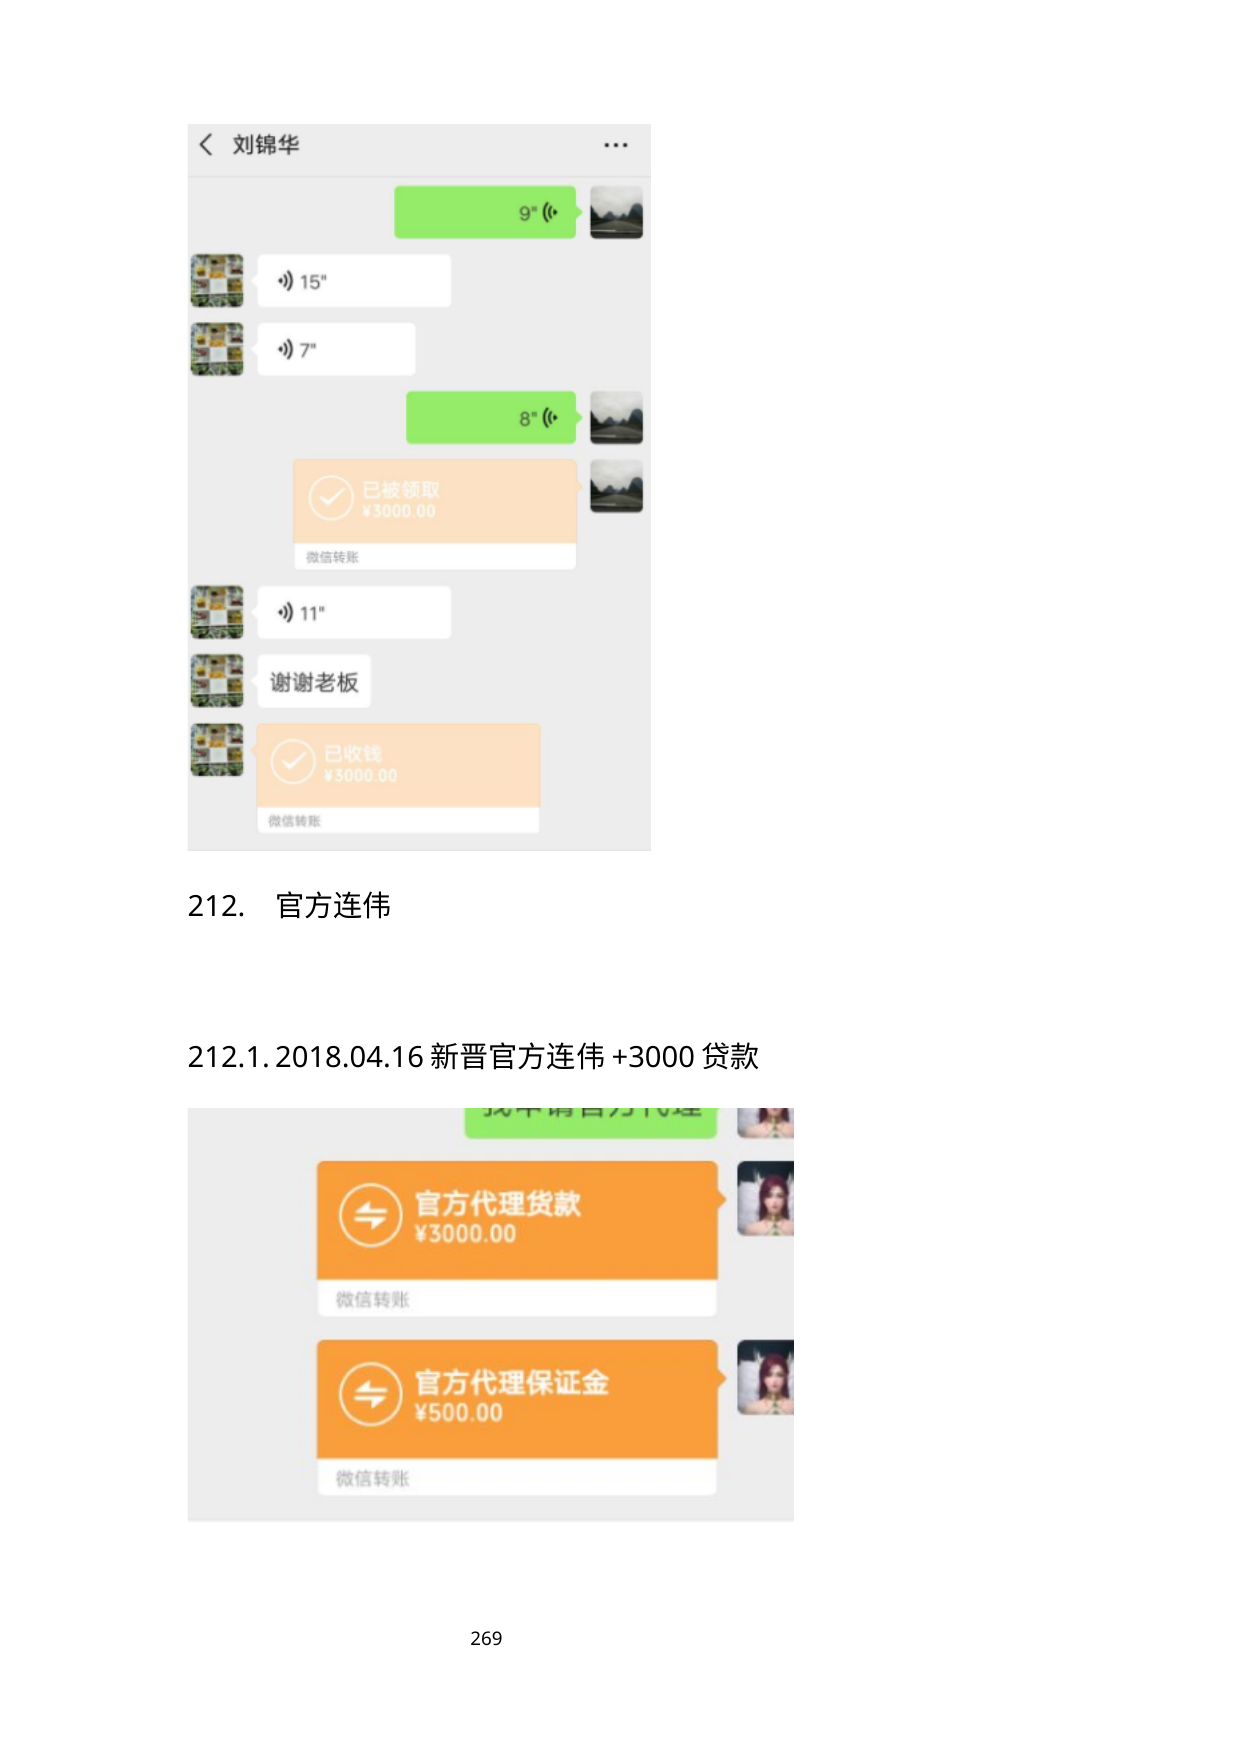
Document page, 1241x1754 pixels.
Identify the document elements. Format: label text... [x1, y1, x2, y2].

subtitle 官方连伟 [187, 872, 1053, 937]
picture [187, 1108, 794, 1522]
subtitle 2018.04.16新晋官方连伟 +3000贷款 [187, 1023, 1053, 1088]
picture [187, 124, 651, 851]
